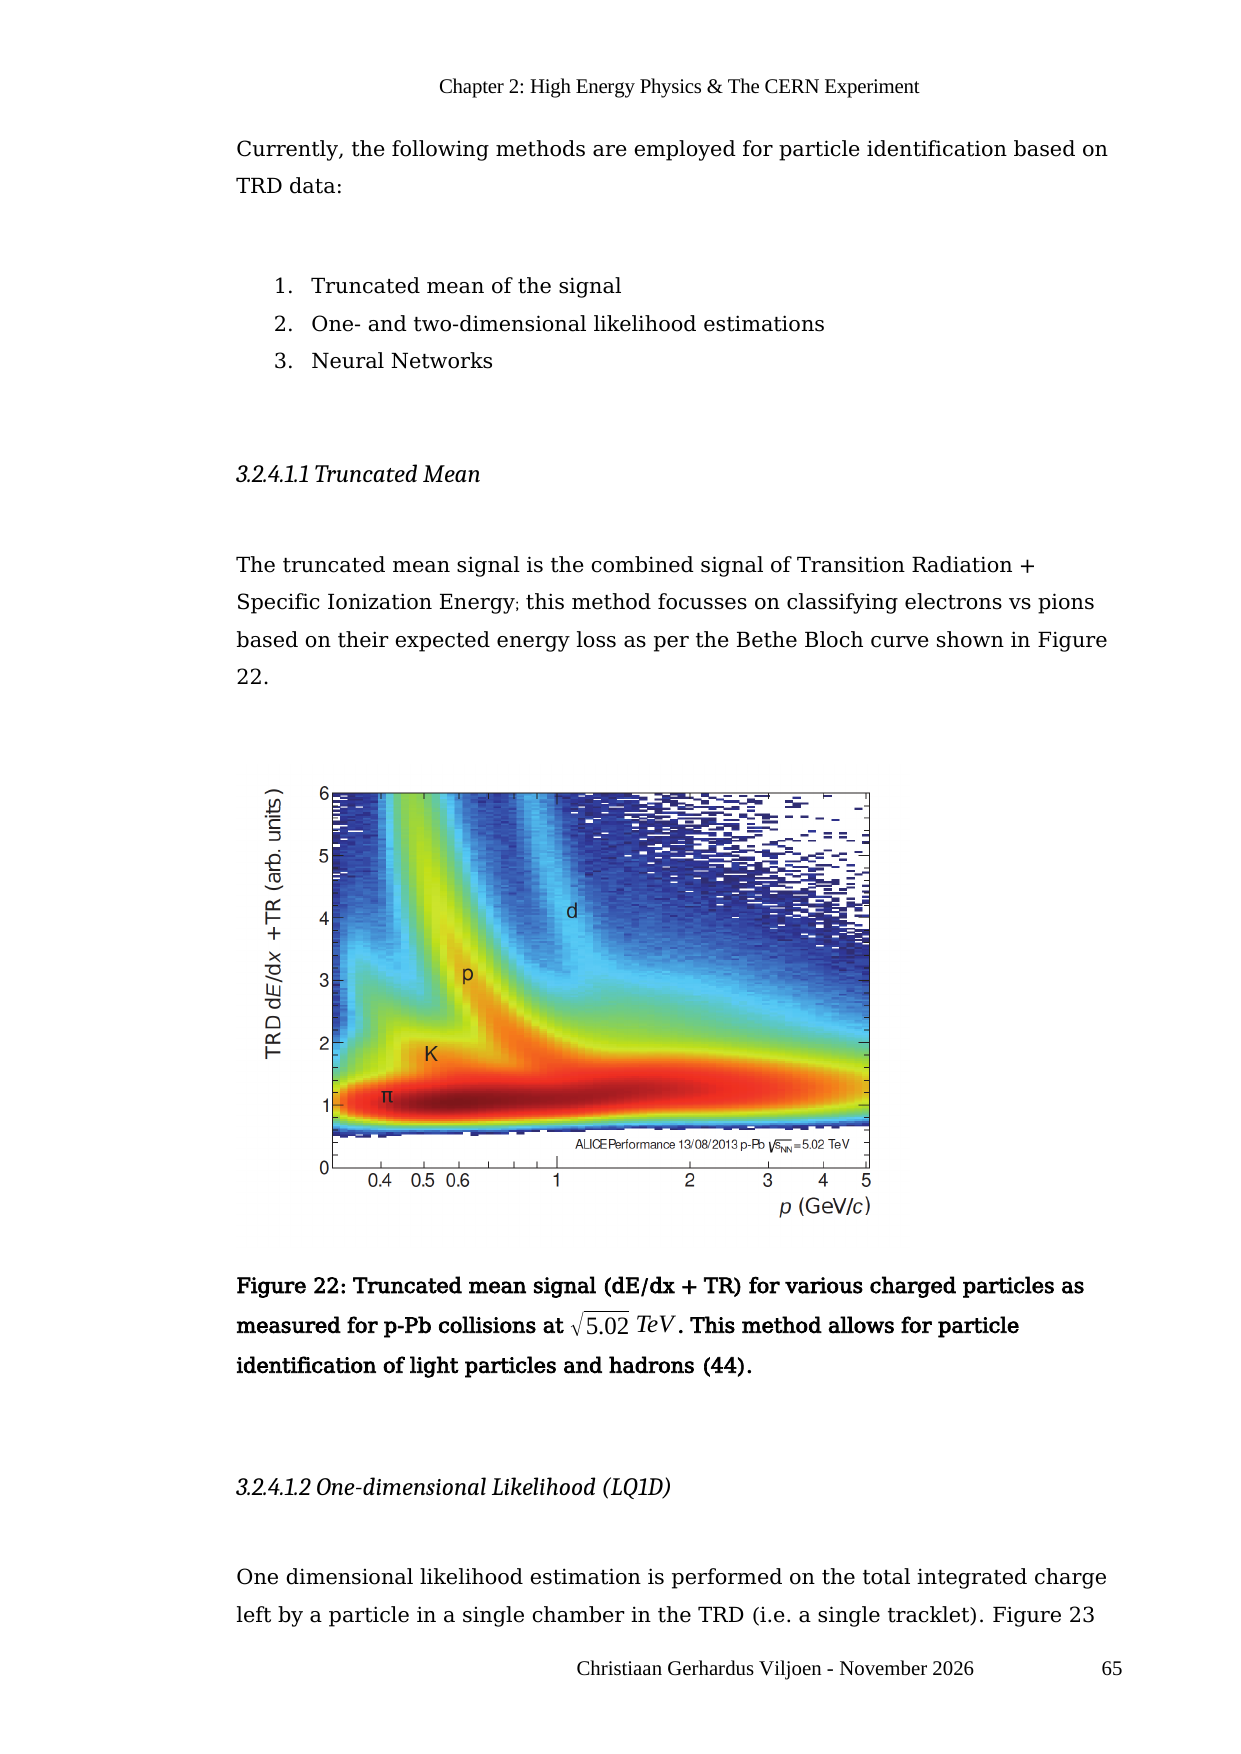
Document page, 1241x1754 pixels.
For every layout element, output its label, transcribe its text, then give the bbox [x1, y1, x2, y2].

text Currently, the following methods are employed for particle identification based on TRD data: [236, 135, 1122, 198]
picture [236, 764, 910, 1248]
text Figure : Truncated mean signal (dE/dx + TR) for various charged particles as measured for p-Pb collisions at . This method allows for particle identification of light particles and hadrons . [236, 1272, 1122, 1377]
list One- and two-dimensional likelihood estimations [274, 310, 1122, 335]
list Neural Networks [274, 348, 1122, 373]
text The truncated mean signal is the combined signal of Transition Radiation + Specific Ionization Energy; this method focusses on classifying electrons vs pions based on their expected energy loss as per the Bethe Bloch curve shown in Figure 22. [236, 552, 1122, 689]
subtitle One-dimensional Likelihood (LQ1D) [236, 1473, 1122, 1502]
subtitle Truncated Mean [236, 460, 1122, 489]
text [236, 1564, 1122, 1627]
list Truncated mean of the signal [274, 273, 1122, 298]
